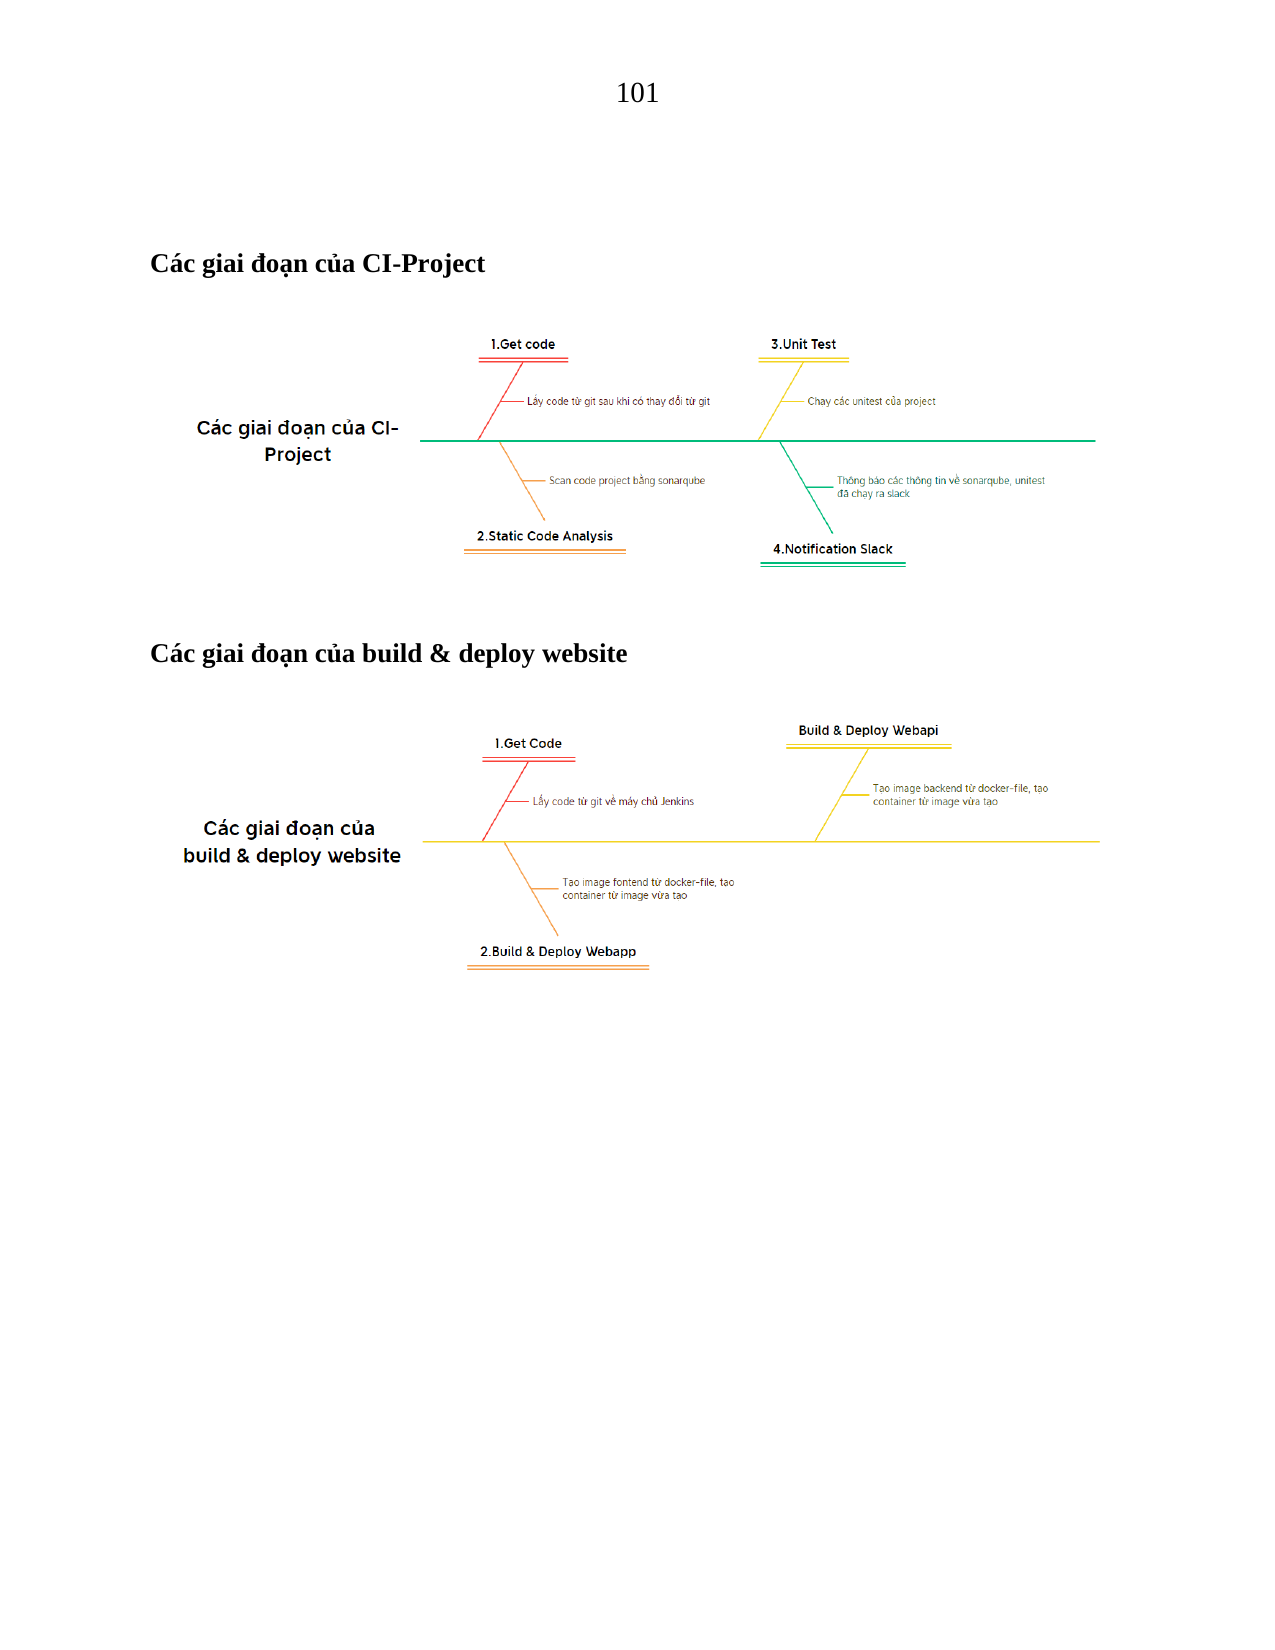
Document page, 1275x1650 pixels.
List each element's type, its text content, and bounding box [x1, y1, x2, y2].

text Các giai đoạn của CI-Project [150, 247, 1125, 278]
picture [150, 673, 1125, 1010]
text Các giai đoạn của build & deploy website [150, 637, 1125, 669]
picture [150, 282, 1125, 634]
